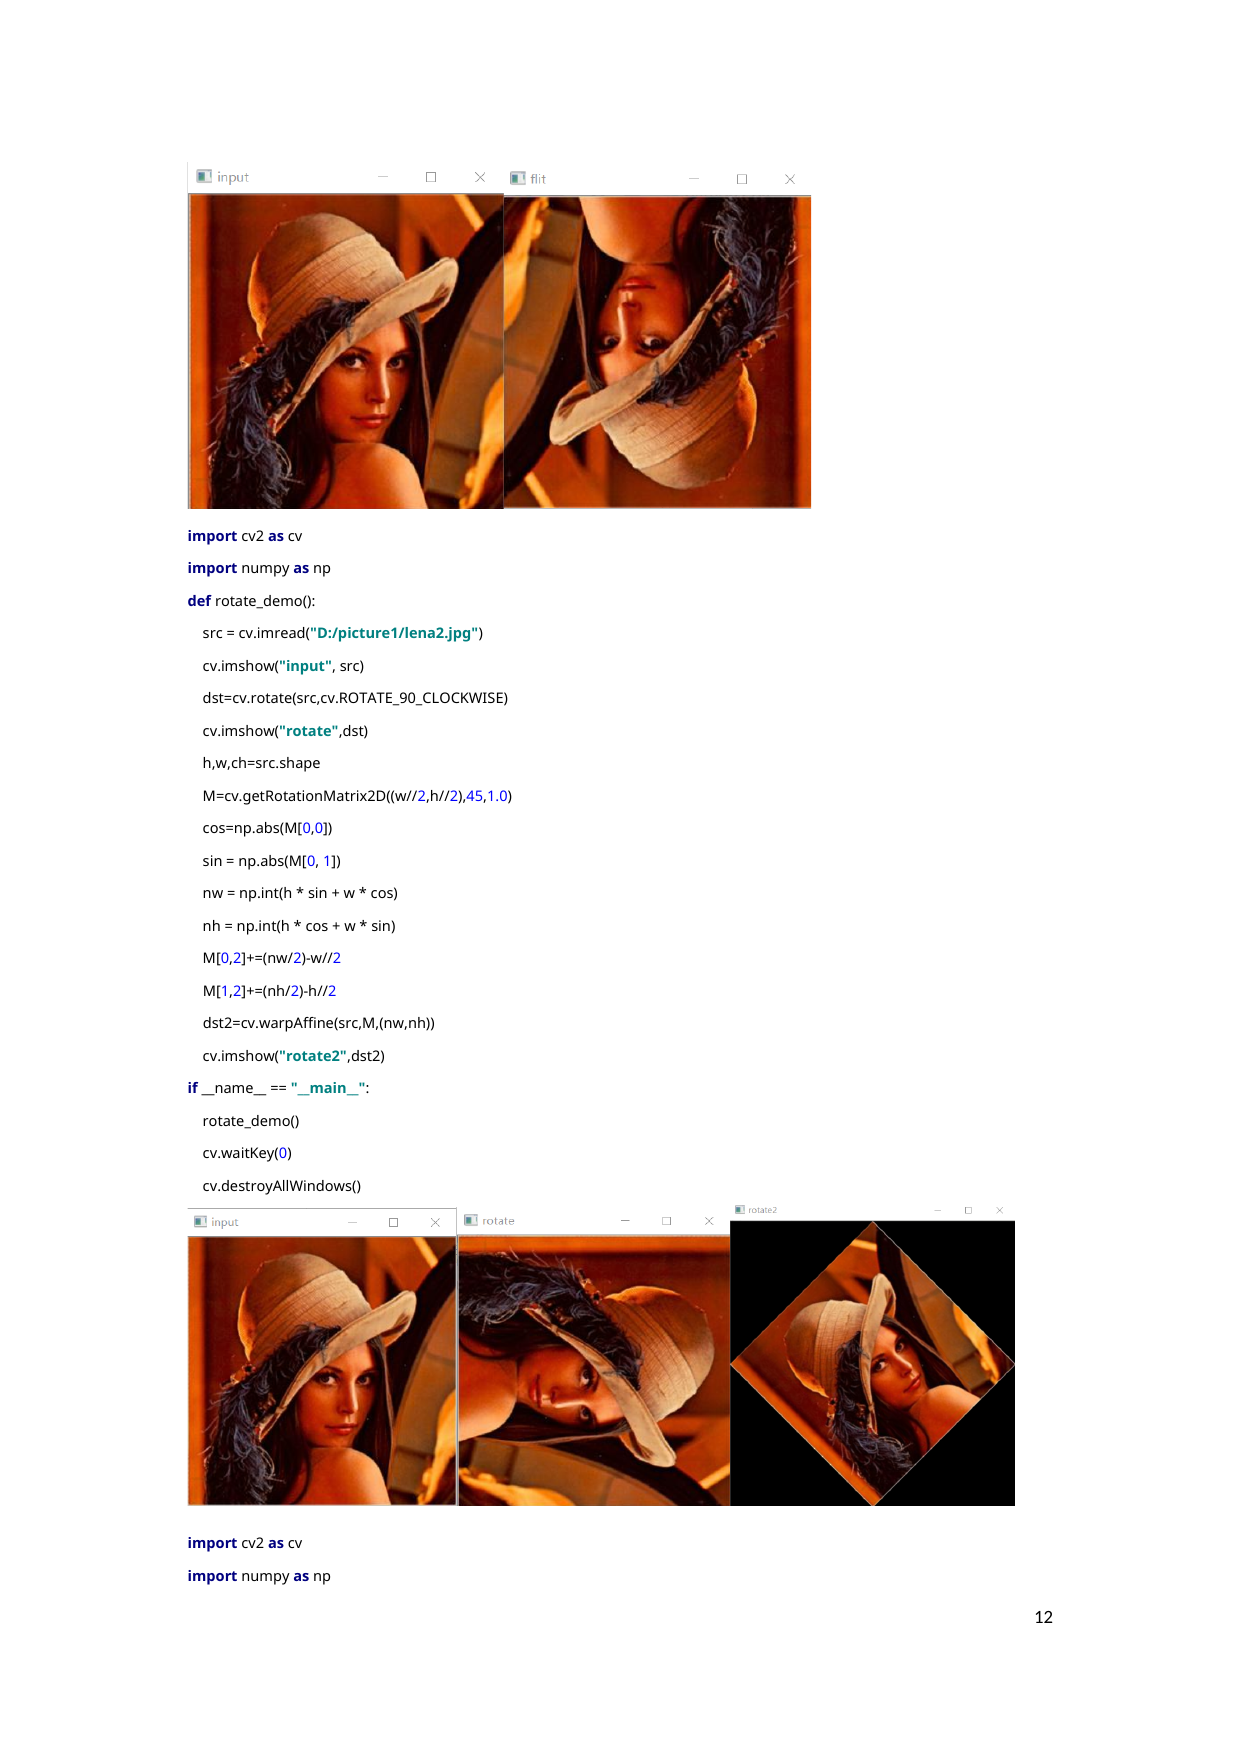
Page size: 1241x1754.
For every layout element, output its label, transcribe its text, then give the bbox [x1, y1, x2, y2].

text import cv2 as cv import numpy as np def rotate_demo(): src = cv.imread("D:/picture1/lena2.jpg") cv.imshow("input", src) dst=cv.rotate(src,cv.ROTATE_90_CLOCKWISE) cv.imshow("rotate",dst) h,w,ch=src.shape M=cv.getRotationMatrix2D((w//2,h//2),45,1.0) cos=np.abs(M[0,0]) sin = np.abs(M[0, 1]) nw = np.int(h * sin + w * cos) nh = np.int(h * cos + w * sin) M[0,2]+=(nw/2)-w//2 M[1,2]+=(nh/2)-h//2 dst2=cv.warpAffine(src,M,(nw,nh)) cv.imshow("rotate2",dst2) if __name__ == "__main__": rotate_demo() cv.waitKey(0) cv.destroyAllWindows() [187, 519, 1053, 1202]
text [187, 1527, 1053, 1592]
picture [187, 1202, 1015, 1506]
picture [187, 162, 812, 509]
